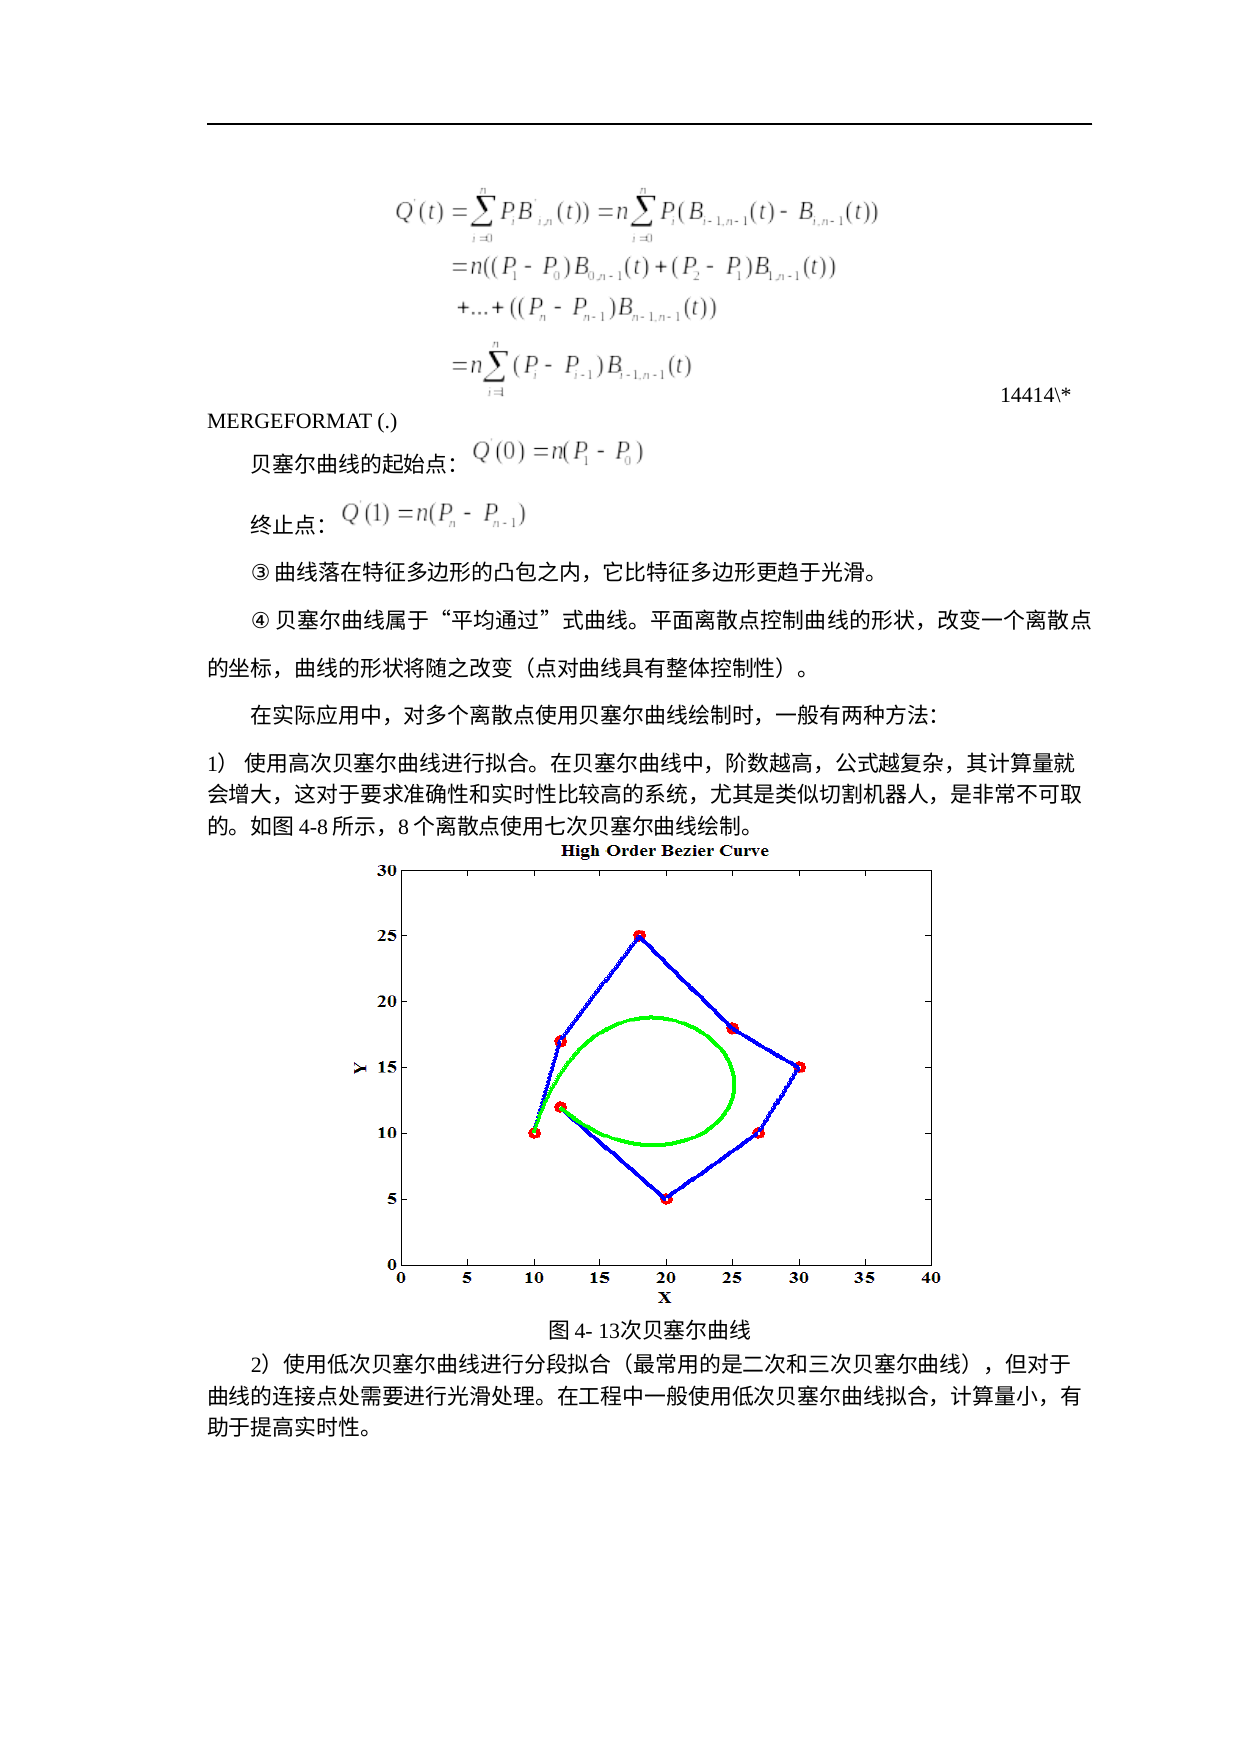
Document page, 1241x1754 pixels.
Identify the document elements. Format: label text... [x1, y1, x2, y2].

picture [349, 840, 950, 1306]
text ④贝塞尔曲线属于“平均通过”式曲线。平面离散点控制曲线的形状，改变一个离散点的坐标，曲线的形状将随之改变（点对曲线具有整体控制性）。 [207, 603, 1092, 682]
text 贝塞尔曲线的起始点： [207, 433, 1092, 478]
text ③曲线落在特征多边形的凸包之内，它比特征多边形更趋于光滑。 [207, 555, 1092, 587]
text 1） 使用高次贝塞尔曲线进行拟合。在贝塞尔曲线中，阶数越高，公式越复杂，其计算量就会增大，这对于要求准确性和实时性比较高的系统，尤其是类似切割机器人，是非常不可取的。如图4-8所示，8个离散点使用七次贝塞尔曲线绘制。 [207, 746, 1092, 841]
text 终止点： [207, 494, 1092, 539]
text 2）使用低次贝塞尔曲线进行分段拟合（最常用的是二次和三次贝塞尔曲线），但对于曲线的连接点处需要进行光滑处理。在工程中一般使用低次贝塞尔曲线拟合，计算量小，有助于提高实时性。 [207, 1347, 1092, 1442]
text 图4- 13次贝塞尔曲线 [229, 1305, 1071, 1347]
text 在实际应用中，对多个离散点使用贝塞尔曲线绘制时，一般有两种方法： [207, 698, 1092, 730]
